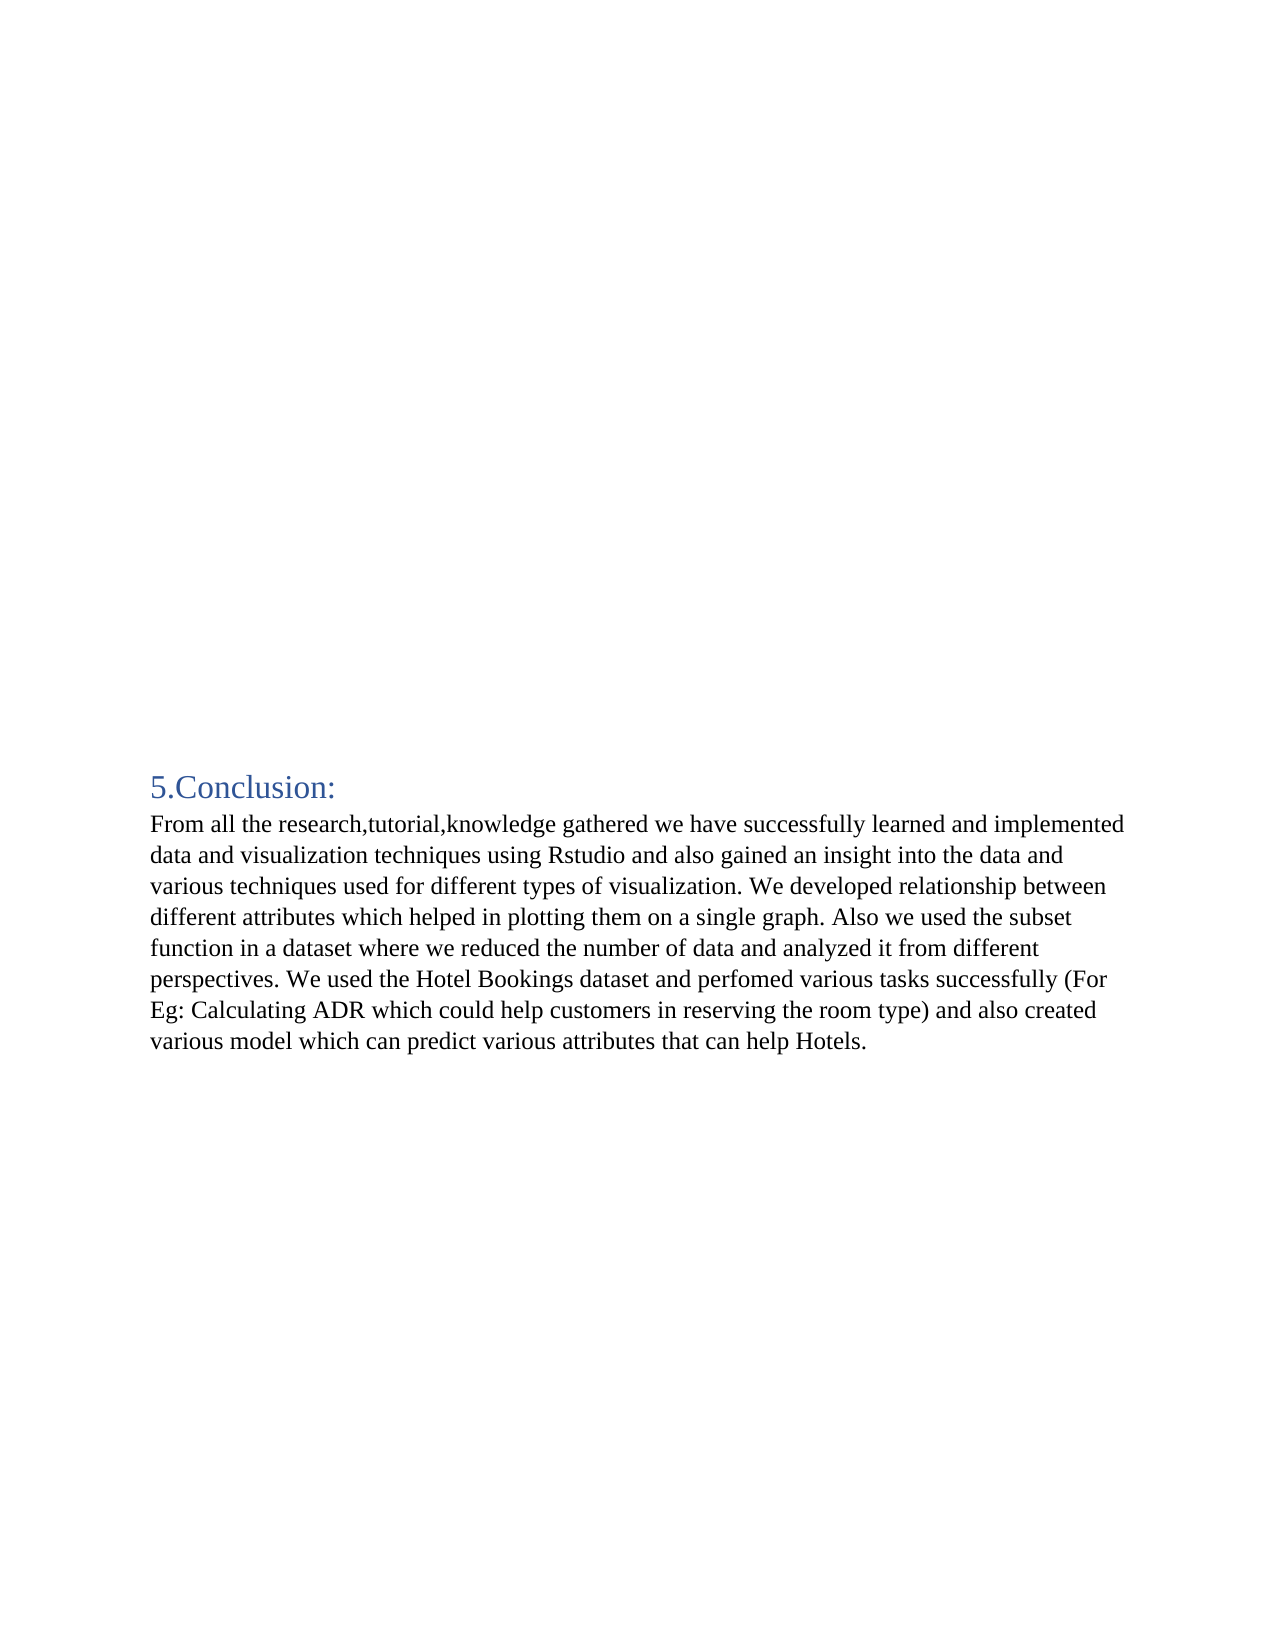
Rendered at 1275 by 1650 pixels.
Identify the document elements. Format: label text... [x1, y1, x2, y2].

subtitle 5.Conclusion: [150, 768, 1125, 806]
text From all the research,tutorial,knowledge gathered we have successfully learned and implemented data and visualization techniques using Rstudio and also gained an insight into the data and various techniques used for different types of visualization. We developed relationship between different attributes which helped in plotting them on a single graph. Also we used the subset function in a dataset where we reduced the number of data and analyzed it from different perspectives. We used the Hotel Bookings dataset and perfomed various tasks successfully (For Eg: Calculating ADR which could help customers in reserving the room type) and also created various model which can predict various attributes that can help Hotels. [150, 809, 1125, 1055]
